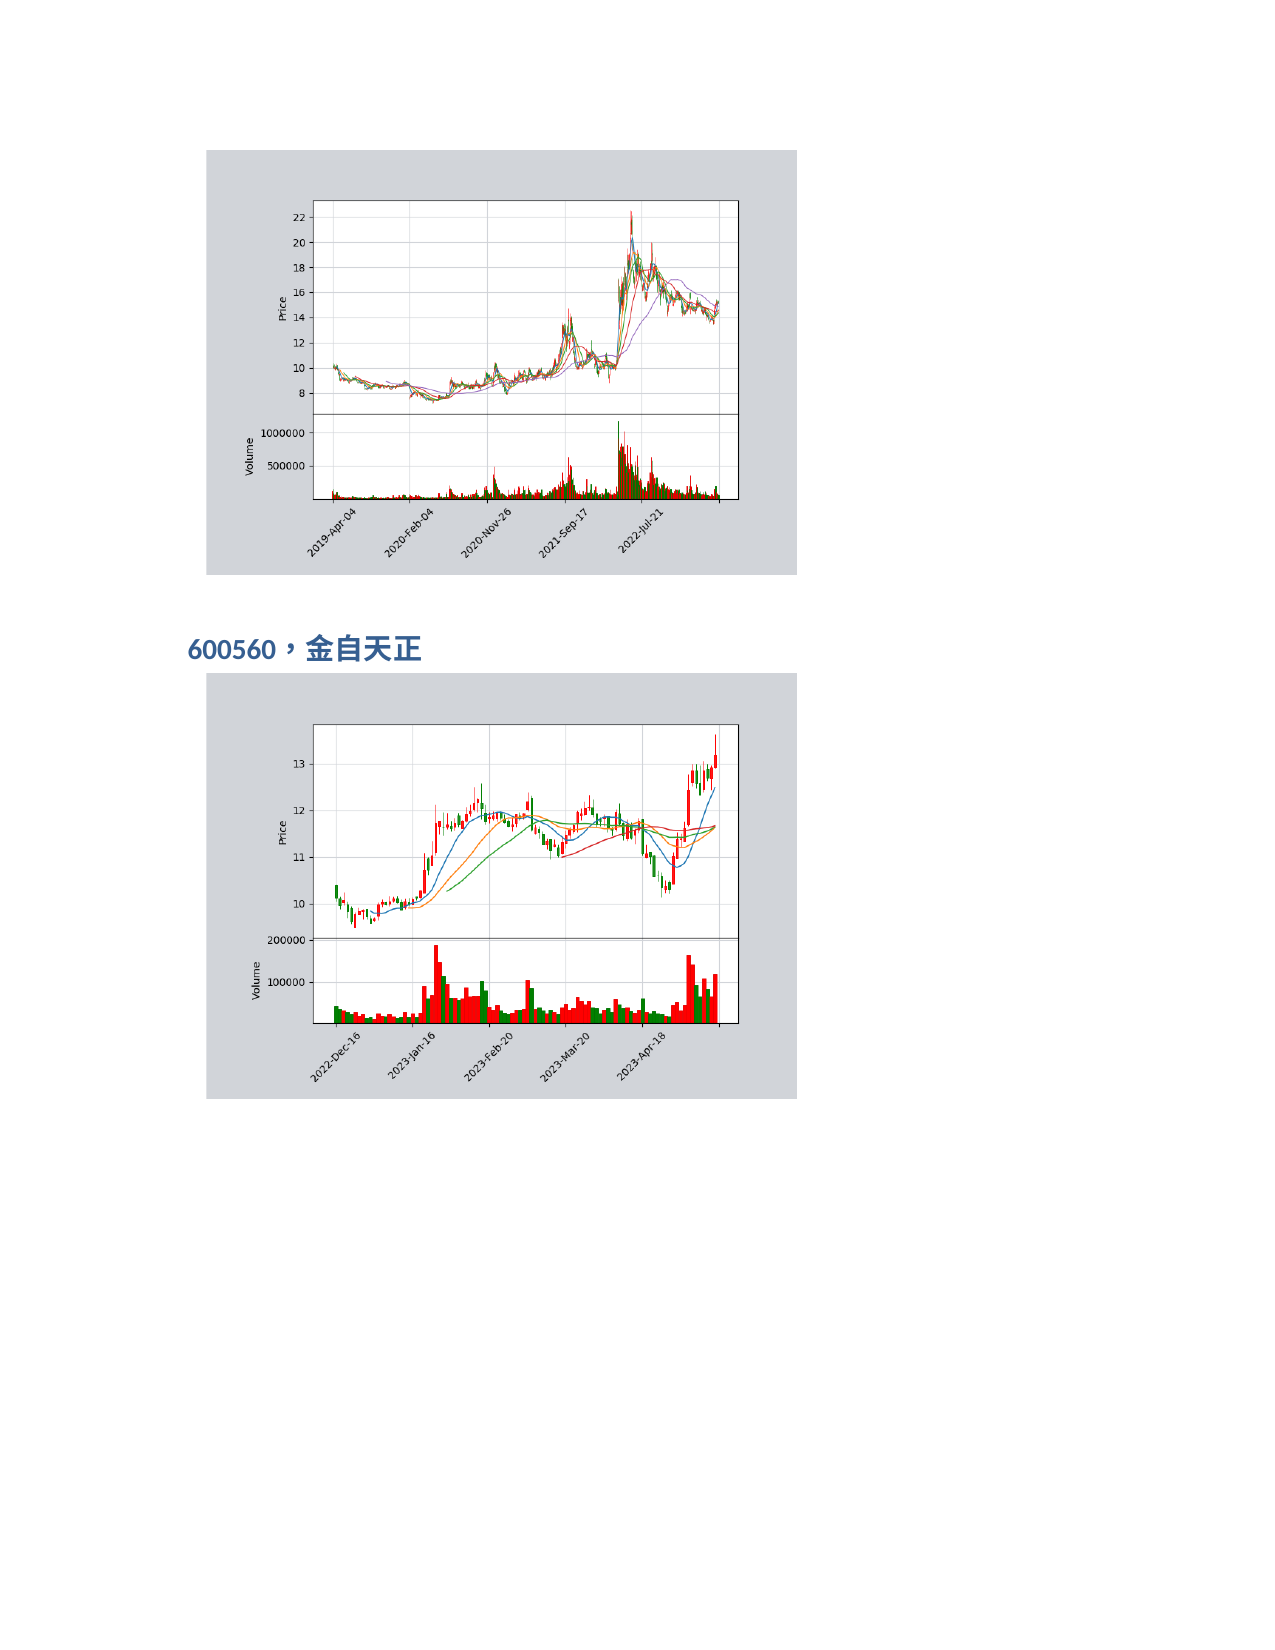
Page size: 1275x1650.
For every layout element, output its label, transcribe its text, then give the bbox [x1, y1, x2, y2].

picture [206, 673, 797, 1099]
subtitle 600560，金自天正 [187, 628, 1087, 668]
picture [206, 150, 797, 575]
